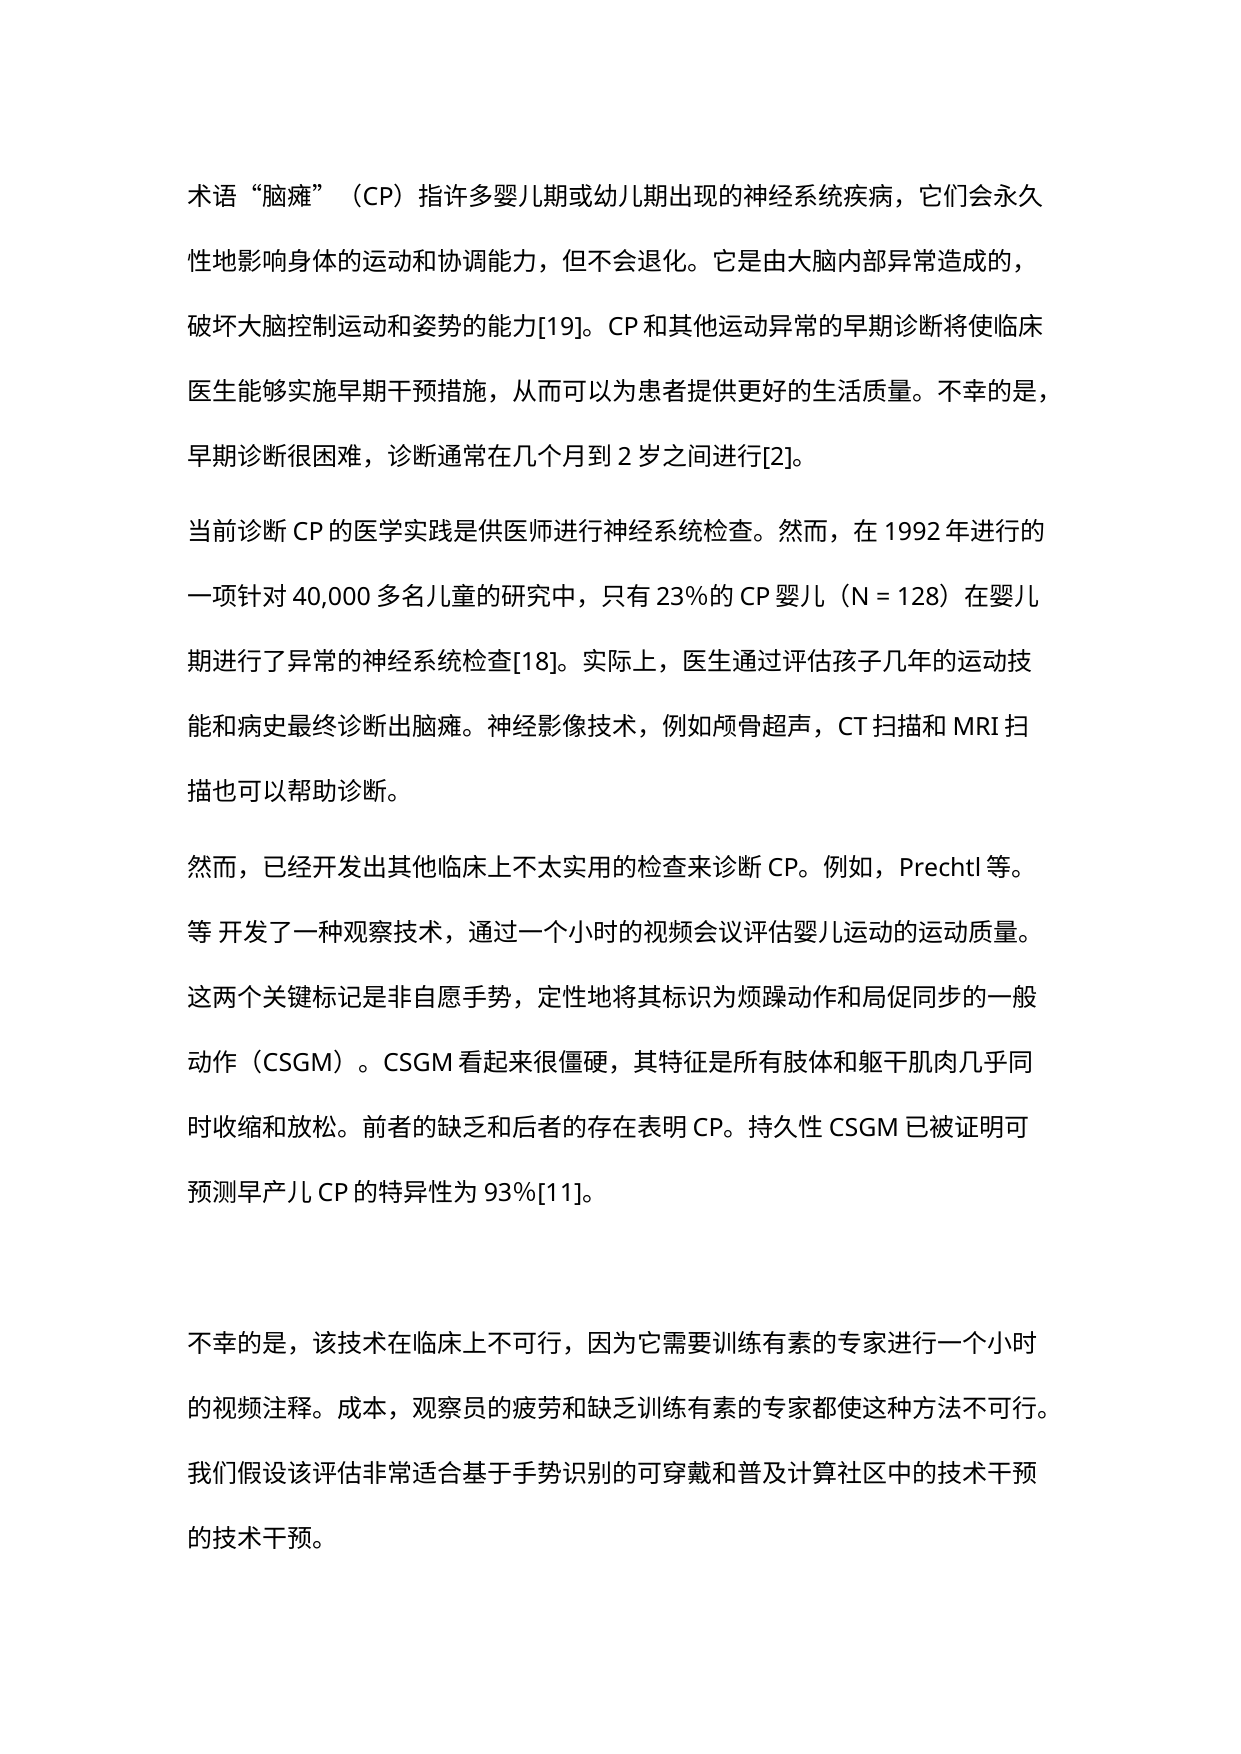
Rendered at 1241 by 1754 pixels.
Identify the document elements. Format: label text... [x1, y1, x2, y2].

text 然而，已经开发出其他临床上不太实用的检查来诊断CP。例如，Prechtl等。等 开发了一种观察技术，通过一个小时的视频会议评估婴儿运动的运动质量。这两个关键标记是非自愿手势，定性地将其标识为烦躁动作和局促同步的一般动作（CSGM）。CSGM看起来很僵硬，其特征是所有肢体和躯干肌肉几乎同时收缩和放松。前者的缺乏和后者的存在表明CP。持久性CSGM已被证明可预测早产儿CP的特异性为93％[11]。 [187, 833, 1053, 1223]
text 术语“脑瘫”（CP）指许多婴儿期或幼儿期出现的神经系统疾病，它们会永久性地影响身体的运动和协调能力，但不会退化。它是由大脑内部异常造成的，破坏大脑控制运动和姿势的能力[19]。CP和其他运动异常的早期诊断将使临床医生能够实施早期干预措施，从而可以为患者提供更好的生活质量。不幸的是，早期诊断很困难，诊断通常在几个月到2岁之间进行[2]。 [187, 162, 1053, 487]
text 不幸的是，该技术在临床上不可行，因为它需要训练有素的专家进行一个小时的视频注释。成本，观察员的疲劳和缺乏训练有素的专家都使这种方法不可行。我们假设该评估非常适合基于手势识别的可穿戴和普及计算社区中的技术干预的技术干预。 [187, 1309, 1053, 1569]
text 当前诊断CP的医学实践是供医师进行神经系统检查。然而，在1992年进行的一项针对40,000多名儿童的研究中，只有23％的CP婴儿（N = 128）在婴儿期进行了异常的神经系统检查[18]。实际上，医生通过评估孩子几年的运动技能和病史最终诊断出脑瘫。神经影像技术，例如颅骨超声，CT扫描和MRI扫描也可以帮助诊断。 [187, 497, 1053, 822]
